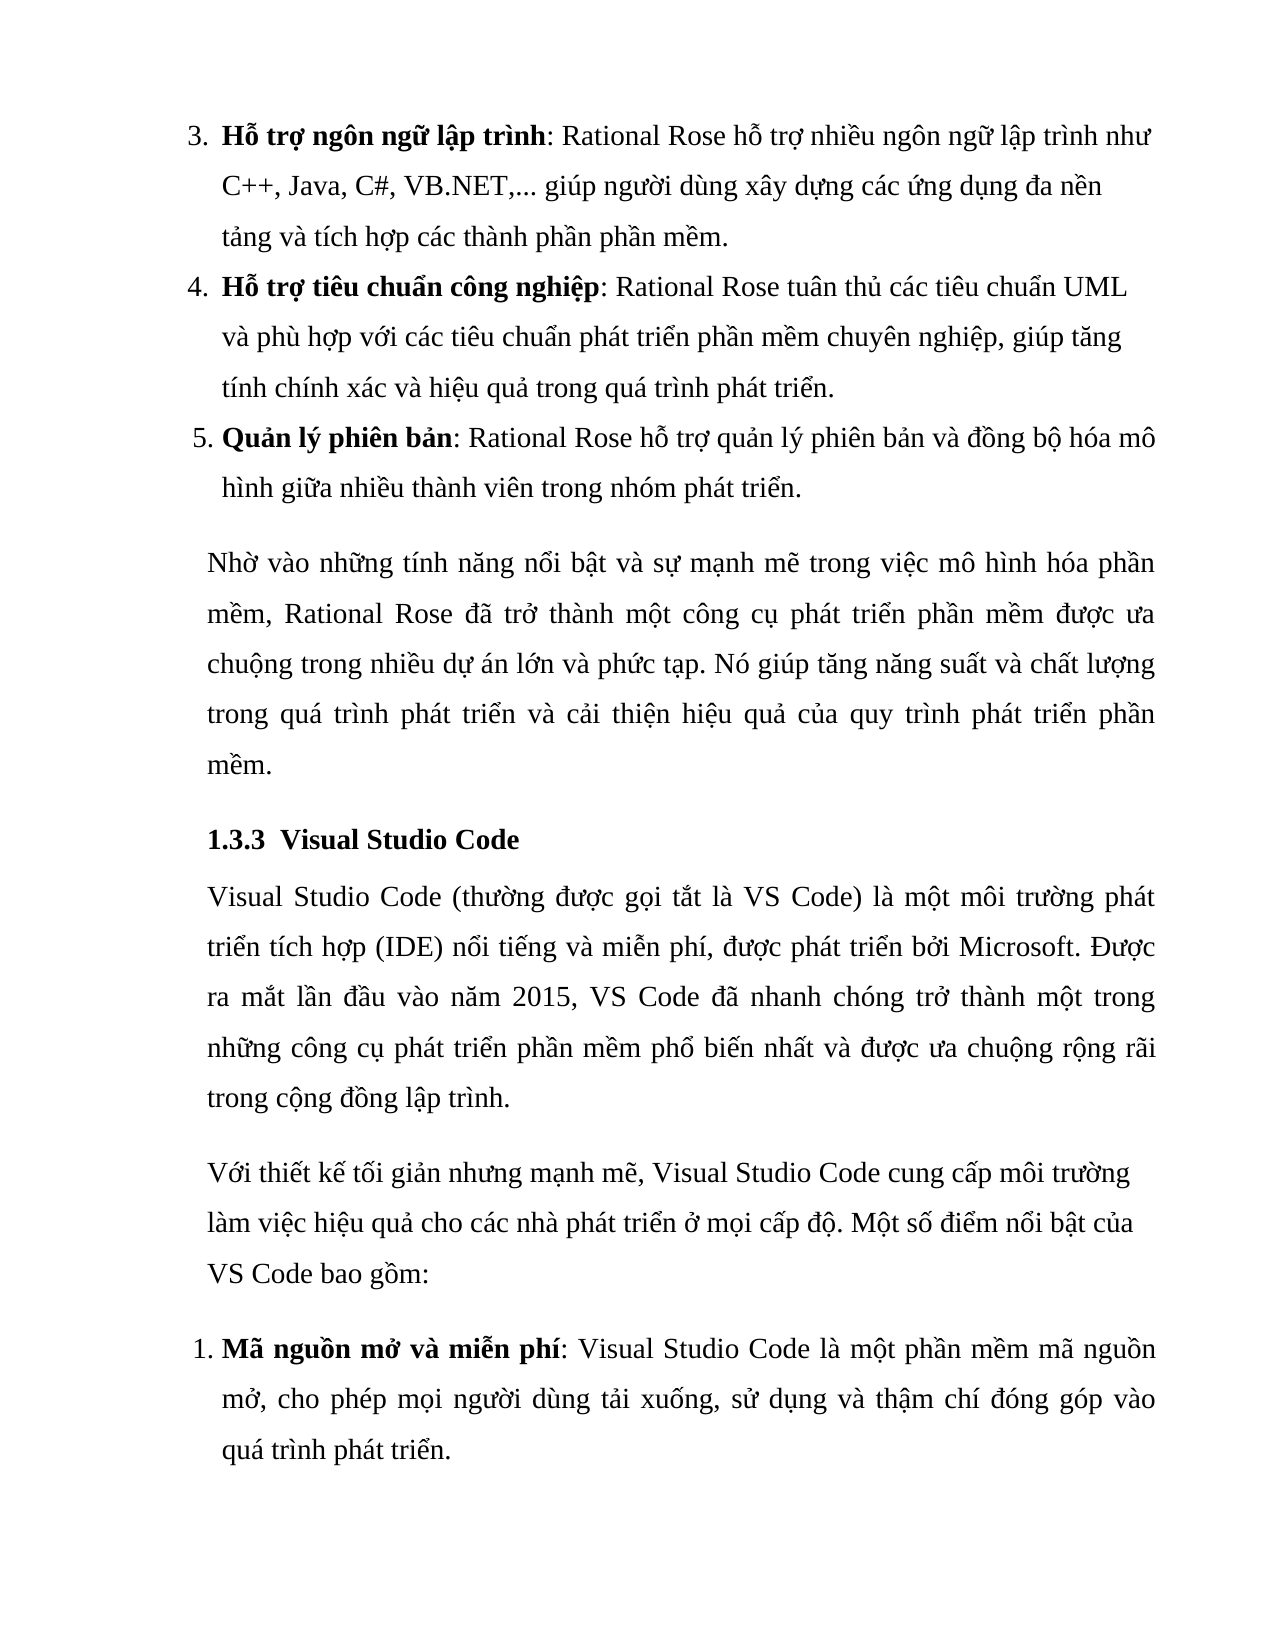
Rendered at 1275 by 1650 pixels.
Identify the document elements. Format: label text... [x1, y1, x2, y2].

list Quản lý phiên bản: Rational Rose hỗ trợ quản lý phiên bản và đồng bộ hóa mô hình giữa nhiều thành viên trong nhóm phát triển. [192, 420, 1157, 504]
text Visual Studio Code (thường được gọi tắt là VS Code) là một môi trường phát triển tích hợp (IDE) nổi tiếng và miễn phí, được phát triển bởi Microsoft. Được ra mắt lần đầu vào năm 2015, VS Code đã nhanh chóng trở thành một trong những công cụ phát triển phần mềm phổ biến nhất và được ưa chuộng rộng rãi trong cộng đồng lập trình. [207, 879, 1157, 1113]
text Với thiết kế tối giản nhưng mạnh mẽ, Visual Studio Code cung cấp môi trường làm việc hiệu quả cho các nhà phát triển ở mọi cấp độ. Một số điểm nổi bật của VS Code bao gồm: [207, 1155, 1157, 1289]
list Hỗ trợ ngôn ngữ lập trình: Rational Rose hỗ trợ nhiều ngôn ngữ lập trình như C++, Java, C#, VB.NET,... giúp người dùng xây dựng các ứng dụng đa nền tảng và tích hợp các thành phần phần mềm. [187, 118, 1157, 252]
list Mã nguồn mở và miễn phí: Visual Studio Code là một phần mềm mã nguồn mở, cho phép mọi người dùng tải xuống, sử dụng và thậm chí đóng góp vào quá trình phát triển. [192, 1331, 1157, 1465]
subtitle 1.3.3 Visual Studio Code [207, 822, 1157, 856]
text Nhờ vào những tính năng nổi bật và sự mạnh mẽ trong việc mô hình hóa phần mềm, Rational Rose đã trở thành một công cụ phát triển phần mềm được ưa chuộng trong nhiều dự án lớn và phức tạp. Nó giúp tăng năng suất và chất lượng trong quá trình phát triển và cải thiện hiệu quả của quy trình phát triển phần mềm. [207, 546, 1157, 780]
list Hỗ trợ tiêu chuẩn công nghiệp: Rational Rose tuân thủ các tiêu chuẩn UML và phù hợp với các tiêu chuẩn phát triển phần mềm chuyên nghiệp, giúp tăng tính chính xác và hiệu quả trong quá trình phát triển. [187, 269, 1157, 403]
